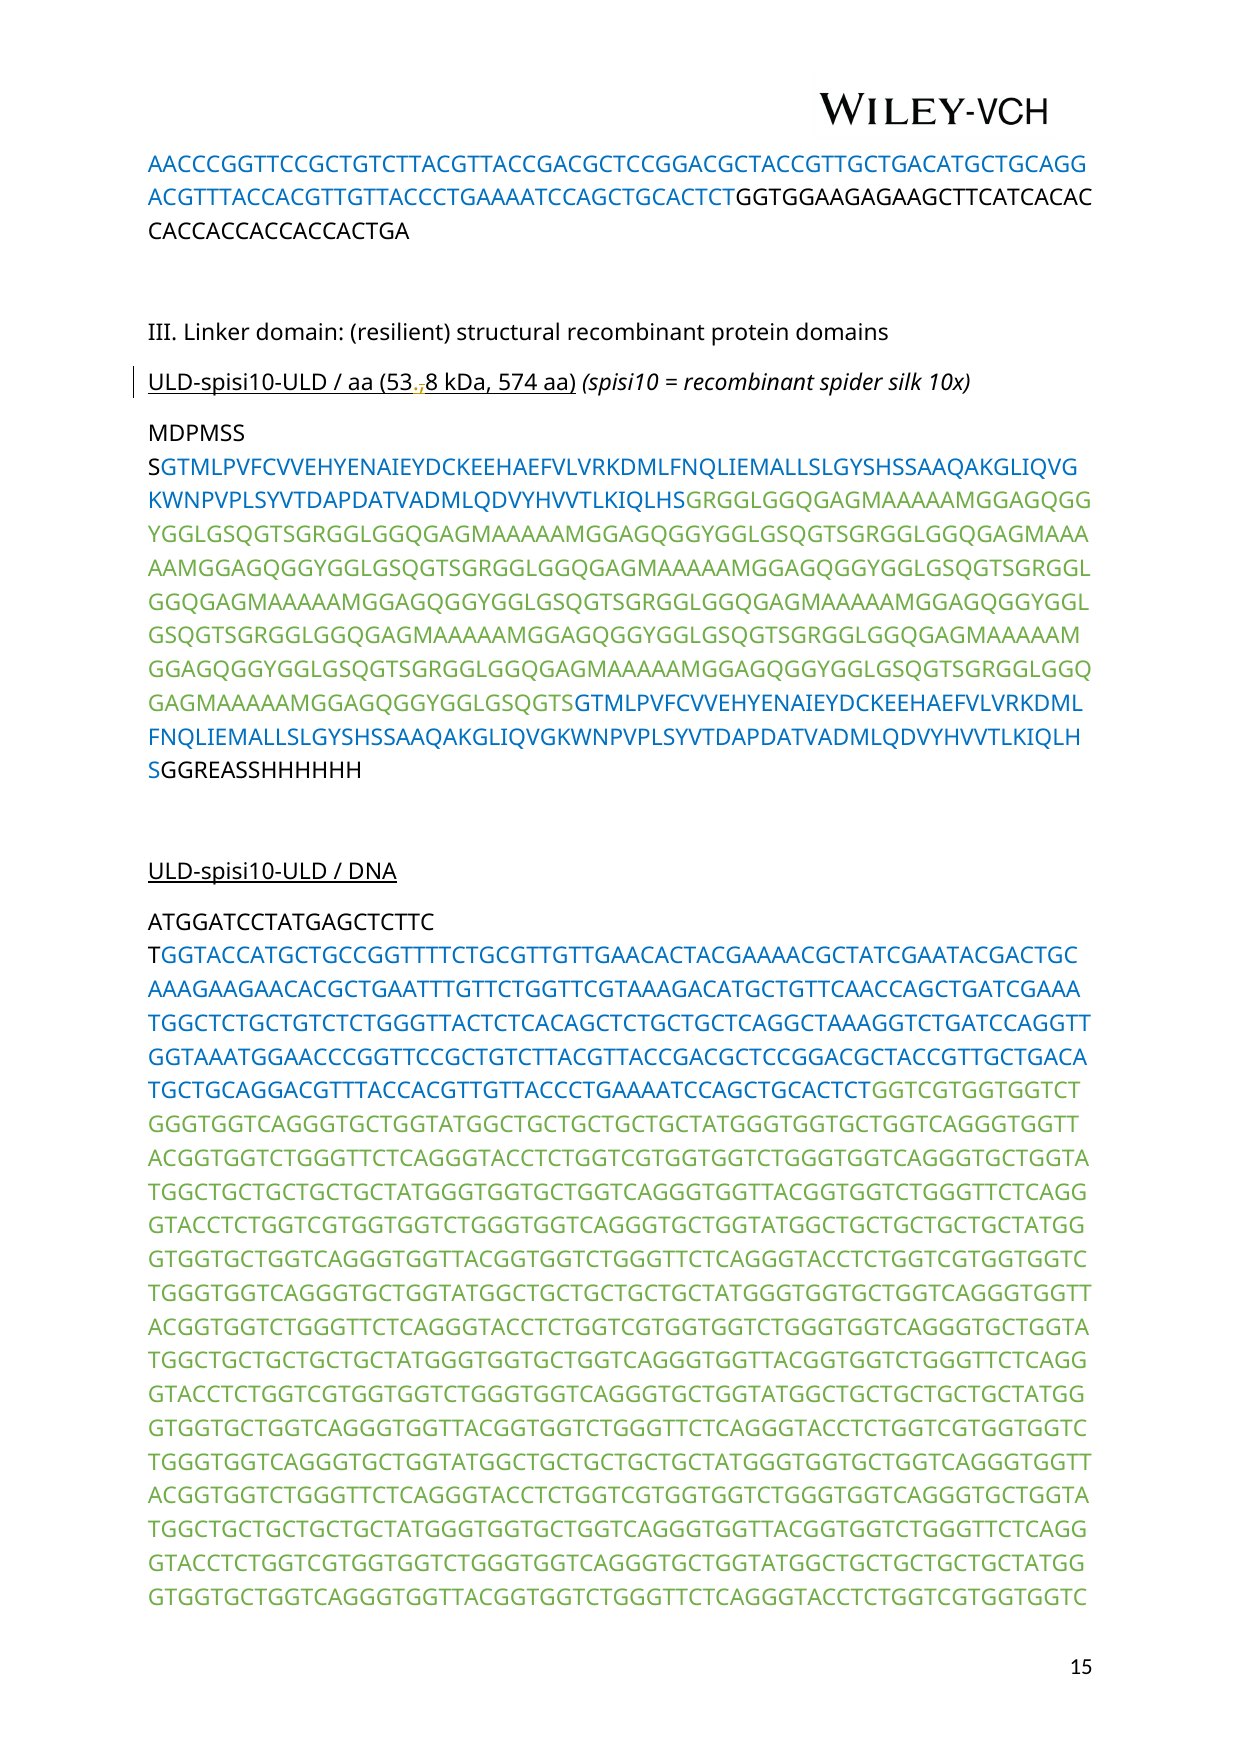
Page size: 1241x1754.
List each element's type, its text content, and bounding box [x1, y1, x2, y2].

text ULD-spisi10-ULD / DNA [148, 855, 1093, 886]
text MDPMSSSGTMLPVFCVVEHYENAIEYDCKEEHAEFVLVRKDMLFNQLIEMALLSLGYSHSSAAQAKGLIQVGKWNPVPLSYVTDAPDATVADMLQDVYHVVTLKIQLHSGRGGLGGQGAGMAAAAAMGGAGQGGYGGLGSQGTSGRGGLGGQGAGMAAAAAMGGAGQGGYGGLGSQGTSGRGGLGGQGAGMAAAAAMGGAGQGGYGGLGSQGTSGRGGLGGQGAGMAAAAAMGGAGQGGYGGLGSQGTSGRGGLGGQGAGMAAAAAMGGAGQGGYGGLGSQGTSGRGGLGGQGAGMAAAAAMGGAGQGGYGGLGSQGTSGRGGLGGQGAGMAAAAAMGGAGQGGYGGLGSQGTSGRGGLGGQGAGMAAAAAMGGAGQGGYGGLGSQGTSGRGGLGGQGAGMAAAAAMGGAGQGGYGGLGSQGTSGRGGLGGQGAGMAAAAAMGGAGQGGYGGLGSQGTSGTMLPVFCVVEHYENAIEYDCKEEHAEFVLVRKDMLFNQLIEMALLSLGYSHSSAAQAKGLIQVGKWNPVPLSYVTDAPDATVADMLQDVYHVVTLKIQLHSGGREASSHHHHHH [148, 417, 1093, 786]
text ULD-spisi10-ULD / aa (538 kDa, 574 aa) (spisi10 = recombinant spider silk 10x) [148, 366, 1093, 398]
text III. Linker domain: (resilient) structural recombinant protein domains [148, 316, 1093, 347]
picture [811, 73, 1056, 142]
